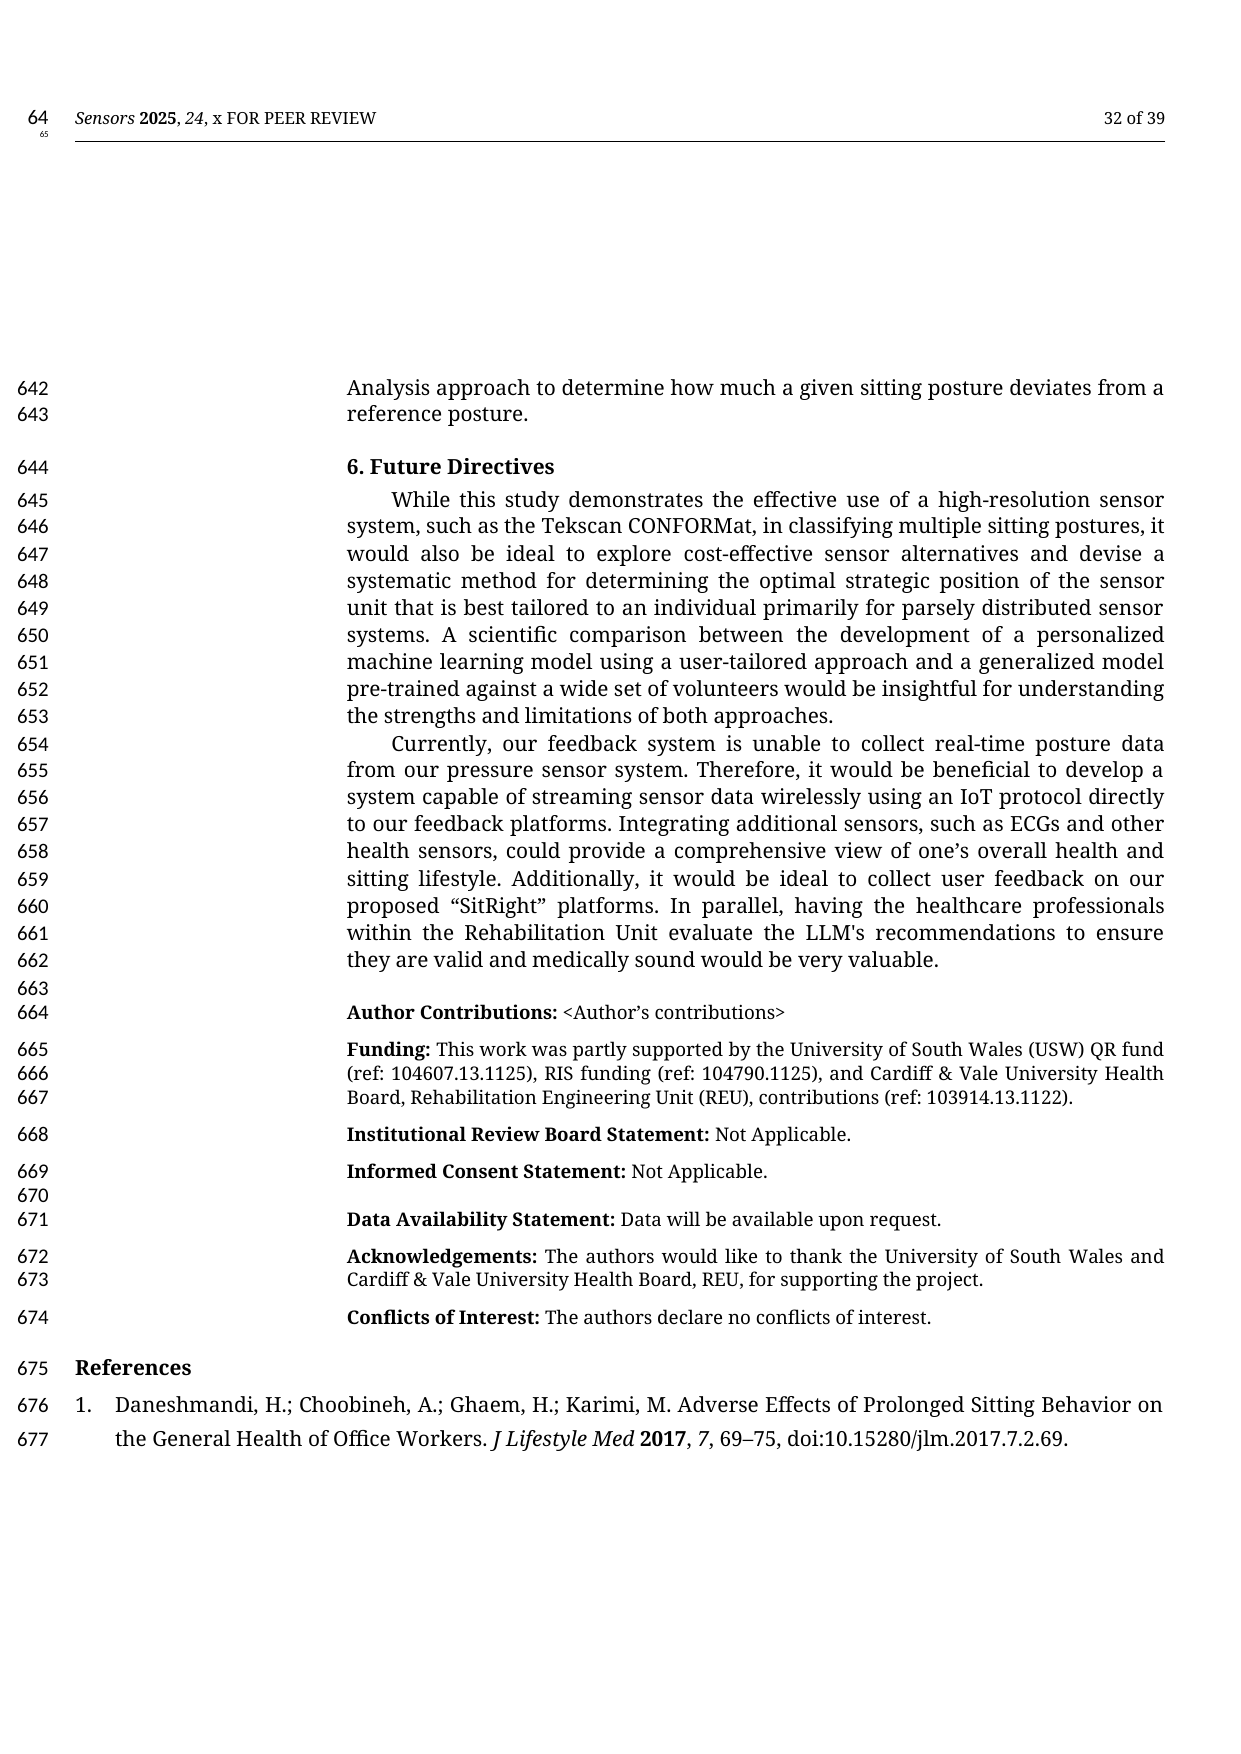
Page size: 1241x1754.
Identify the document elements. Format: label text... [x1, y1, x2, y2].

text Funding: This work was partly supported by the University of South Wales (USW) QR fund (ref: 104607.13.1125), RIS funding (ref: 104790.1125), and Cardiff & Vale University Health Board, Rehabilitation Engineering Unit (REU), contributions (ref: 103914.13.1122). [347, 1037, 1165, 1110]
subtitle 6. Future Directives [347, 453, 1165, 480]
text Informed Consent Statement: Not Applicable. [347, 1159, 1165, 1183]
text Conflicts of Interest: The authors declare no conflicts of interest. [347, 1305, 1165, 1329]
subtitle References [75, 1354, 1165, 1381]
text Author Contributions: <Author’s contributions> [347, 1000, 1165, 1024]
text 1. Daneshmandi, H.; Choobineh, A.; Ghaem, H.; Karimi, M. Adverse Effects of Prolonged Sitting Behavior on the General Health of Office Workers. J Lifestyle Med 2017, 7, 69–75, doi:10.15280/jlm.2017.7.2.69. [75, 1387, 1165, 1455]
text Institutional Review Board Statement: Not Applicable. [347, 1122, 1165, 1146]
text While this study demonstrates the effective use of a high-resolution sensor system, such as the Tekscan CONFORMat, in classifying multiple sitting postures, it would also be ideal to explore cost-effective sensor alternatives and devise a systematic method for determining the optimal strategic position of the sensor unit that is best tailored to an individual primarily for parsely distributed sensor systems. A scientific comparison between the development of a personalized machine learning model using a user-tailored approach and a generalized model pre-trained against a wide set of volunteers would be insightful for understanding the strengths and limitations of both approaches. [347, 486, 1165, 730]
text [347, 374, 1165, 428]
text Data Availability Statement: Data will be available upon request. [347, 1207, 1165, 1231]
text Acknowledgements: The authors would like to thank the University of South Wales and Cardiff & Vale University Health Board, REU, for supporting the project. [347, 1244, 1165, 1292]
text Currently, our feedback system is unable to collect real-time posture data from our pressure sensor system. Therefore, it would be beneficial to develop a system capable of streaming sensor data wirelessly using an IoT protocol directly to our feedback platforms. Integrating additional sensors, such as ECGs and other health sensors, could provide a comprehensive view of one’s overall health and sitting lifestyle. Additionally, it would be ideal to collect user feedback on our proposed “SitRight” platforms. In parallel, having the healthcare professionals within the Rehabilitation Unit evaluate the LLM's recommendations to ensure they are valid and medically sound would be very valuable. [347, 730, 1165, 973]
